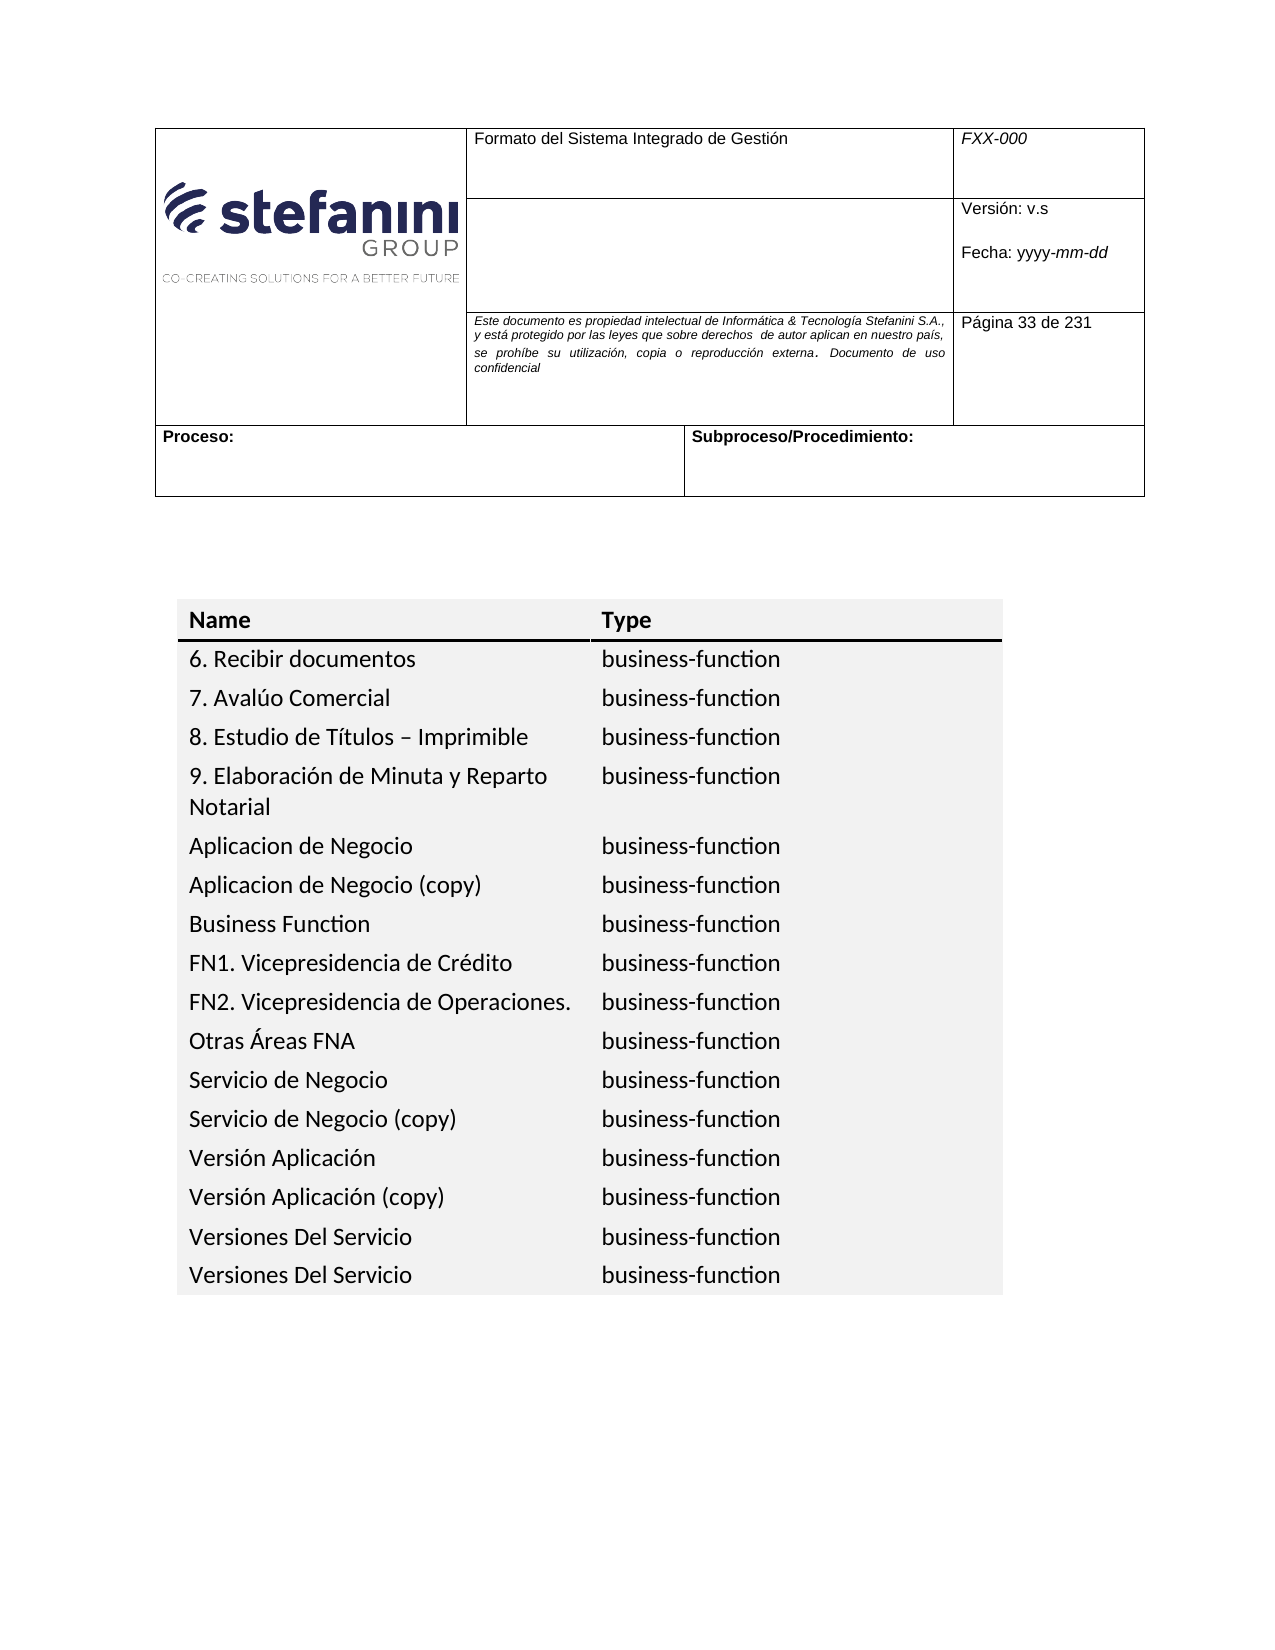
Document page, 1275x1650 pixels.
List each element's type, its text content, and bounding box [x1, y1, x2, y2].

table_header Name [178, 600, 590, 638]
table_cell Versión Aplicación (copy) [178, 1178, 590, 1216]
table_cell business-function [591, 944, 1002, 981]
picture [162, 182, 460, 286]
table_cell 9. Elaboración de Minuta y Reparto Notarial [178, 757, 590, 825]
table_cell business-function [591, 1100, 1002, 1138]
table_cell Versiones Del Servicio [178, 1256, 590, 1294]
table_cell Aplicacion de Negocio (copy) [178, 865, 590, 903]
table_cell business-function [591, 1022, 1002, 1059]
table_cell business-function [591, 983, 1002, 1021]
table_cell business-function [591, 904, 1002, 942]
table_cell business-function [591, 1178, 1002, 1216]
table_cell business-function [591, 642, 1002, 677]
table_cell business-function [591, 1217, 1002, 1255]
table_cell Otras Áreas FNA [178, 1022, 590, 1059]
table_cell Business Function [178, 904, 590, 942]
table_cell 7. Avalúo Comercial [178, 679, 590, 717]
table_cell business-function [591, 1061, 1002, 1099]
table_cell Versión Aplicación [178, 1139, 590, 1177]
table_cell 6. Recibir documentos [178, 642, 590, 677]
table_cell business-function [591, 718, 1002, 756]
table_cell business-function [591, 757, 1002, 825]
table_header Type [591, 600, 1002, 638]
table_cell business-function [591, 1139, 1002, 1177]
table_cell 8. Estudio de Títulos – Imprimible [178, 718, 590, 756]
table_cell business-function [591, 679, 1002, 717]
table_cell FN1. Vicepresidencia de Crédito [178, 944, 590, 981]
table_cell business-function [591, 865, 1002, 903]
table_cell FN2. Vicepresidencia de Operaciones. [178, 983, 590, 1021]
table_cell Aplicacion de Negocio [178, 826, 590, 864]
table_cell Servicio de Negocio [178, 1061, 590, 1099]
table_cell Servicio de Negocio (copy) [178, 1100, 590, 1138]
table_cell business-function [591, 1256, 1002, 1294]
table_cell Versiones Del Servicio [178, 1217, 590, 1255]
table_cell business-function [591, 826, 1002, 864]
